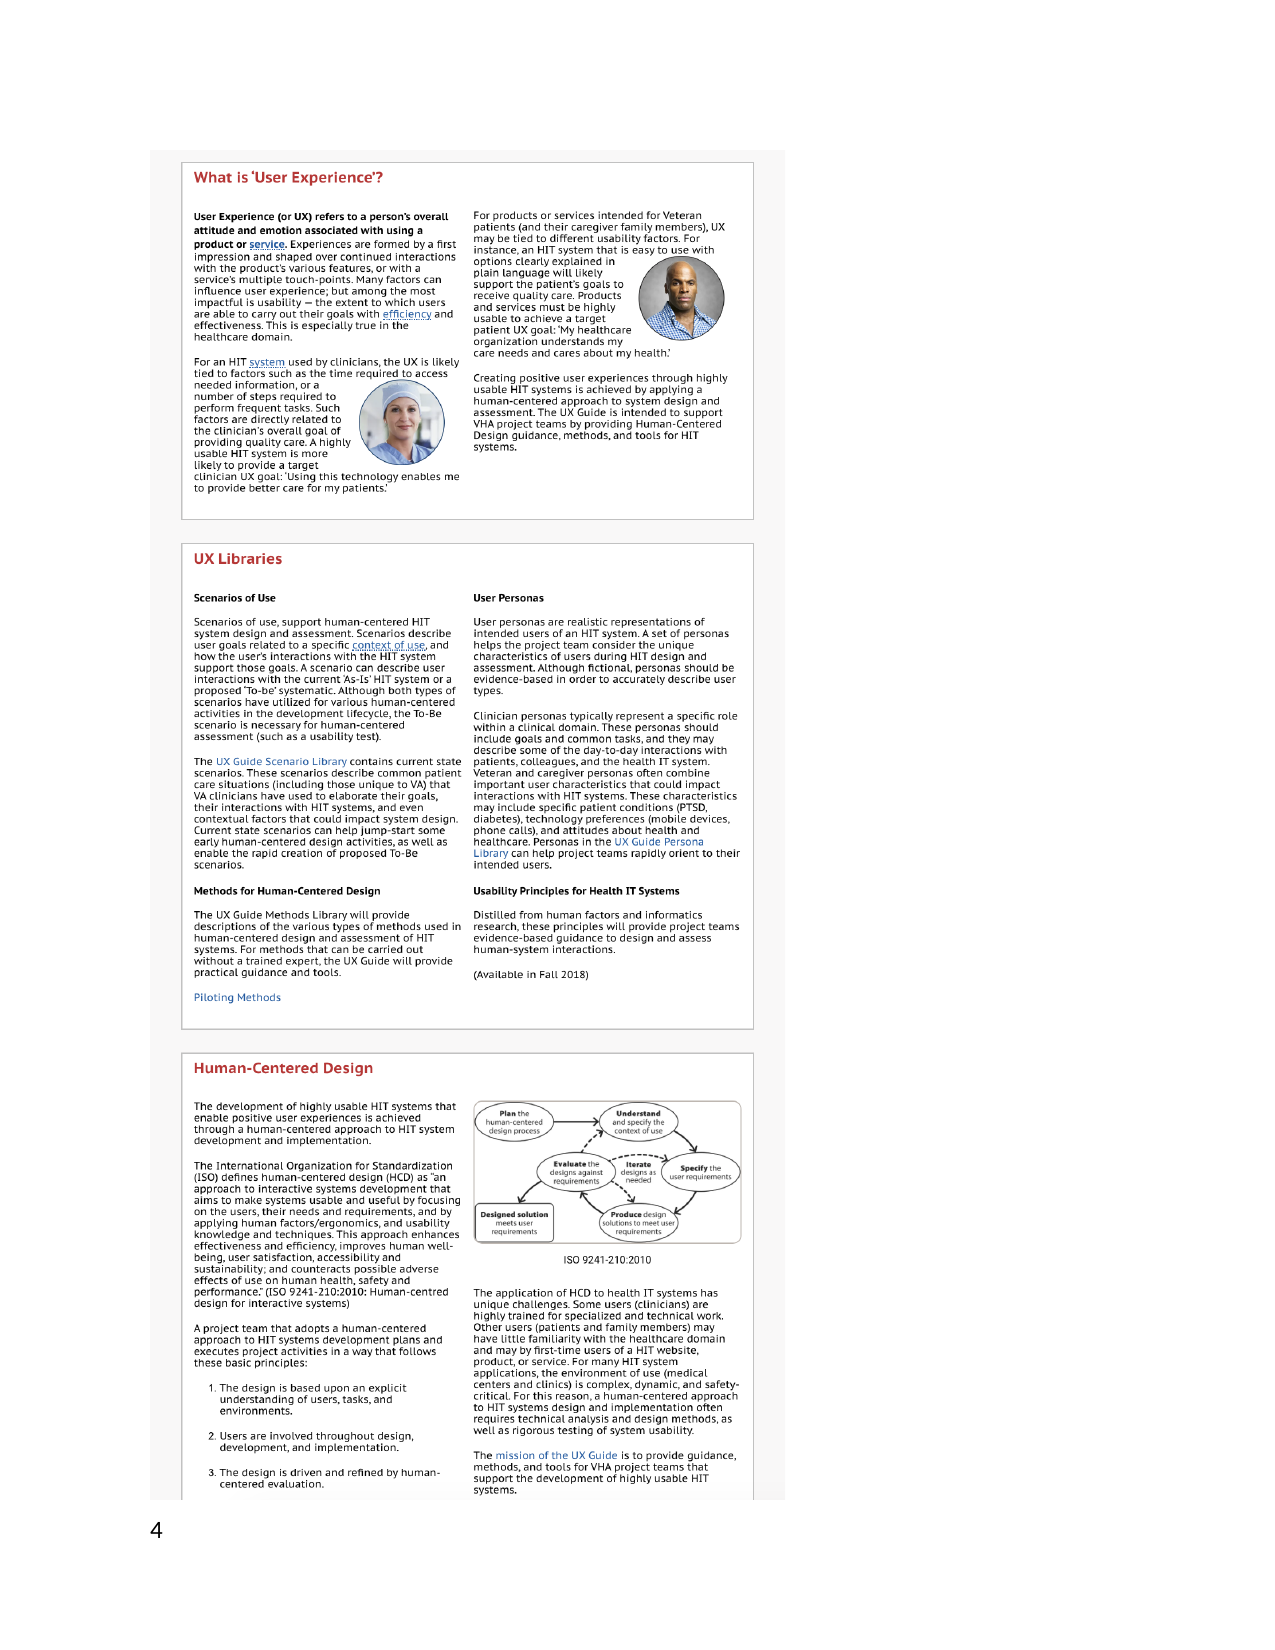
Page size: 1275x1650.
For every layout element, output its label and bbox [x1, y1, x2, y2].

picture [150, 150, 786, 1500]
